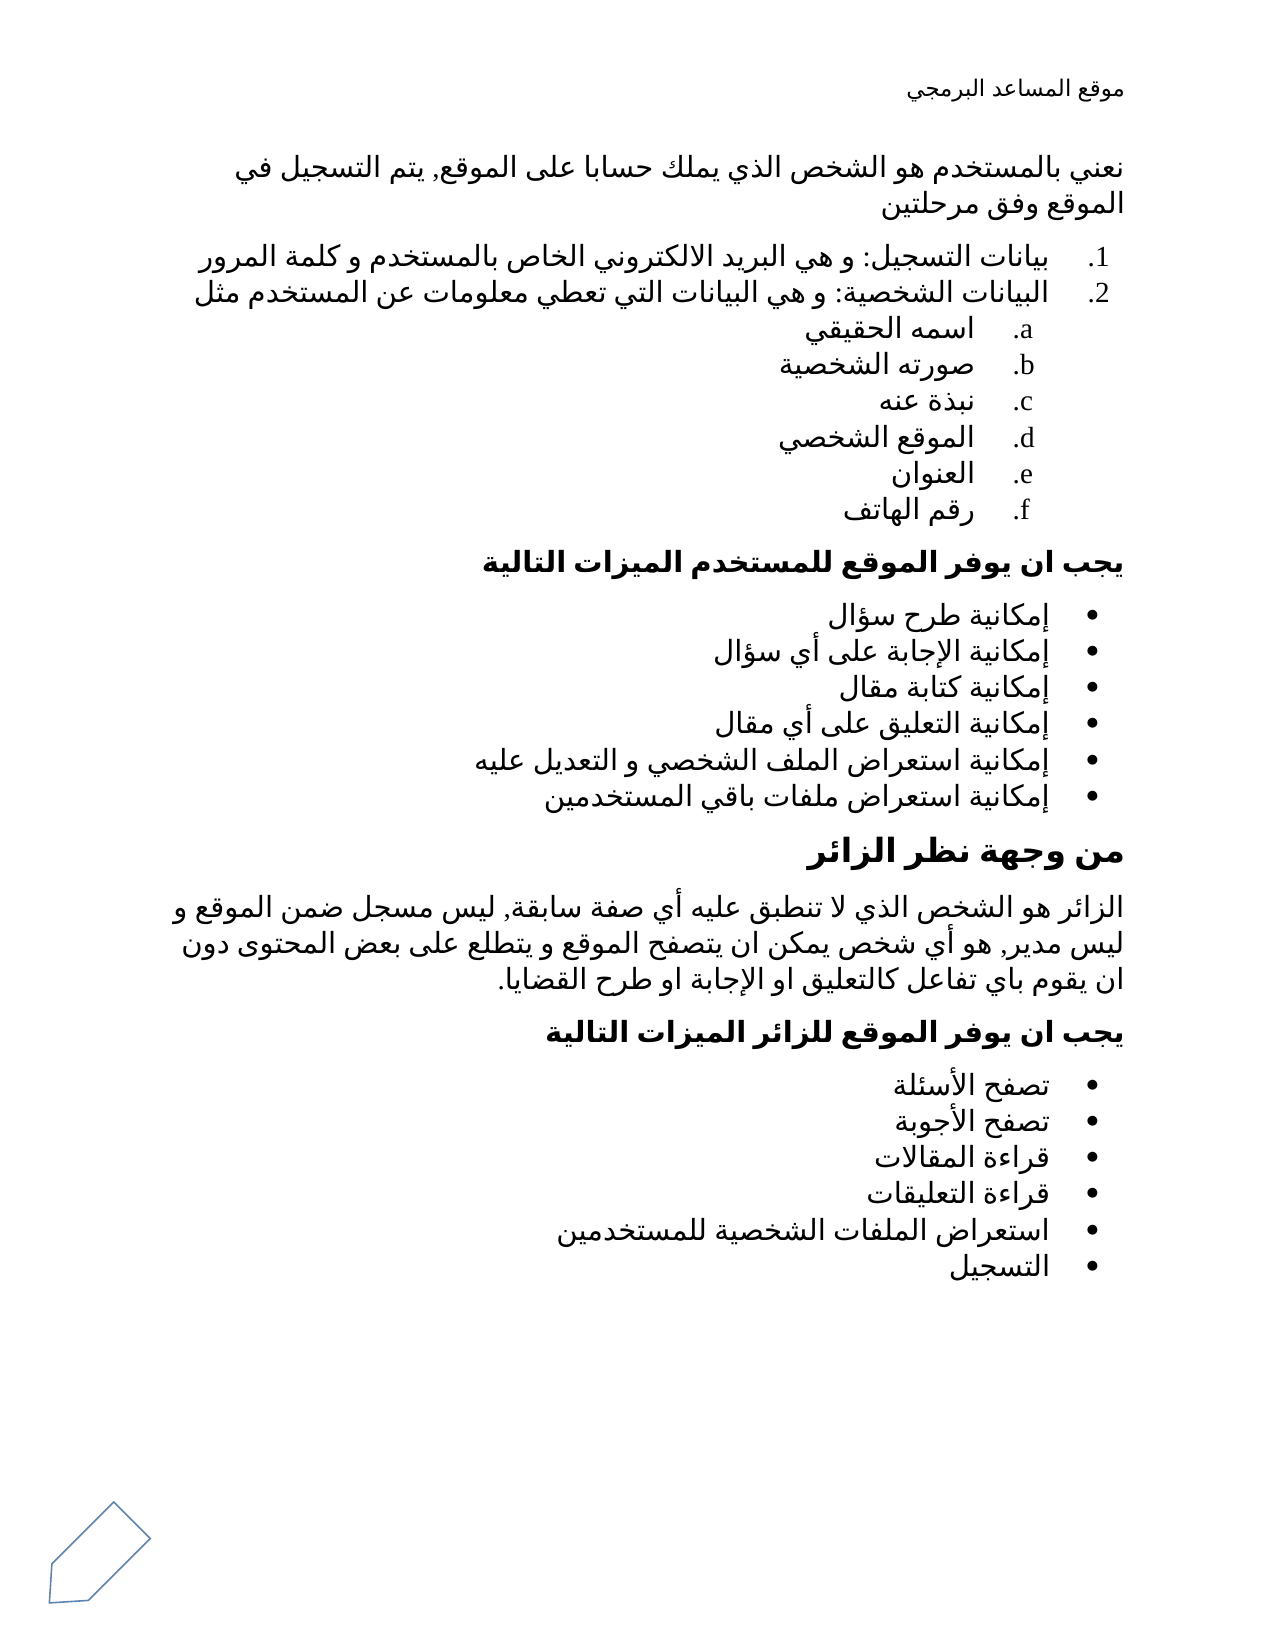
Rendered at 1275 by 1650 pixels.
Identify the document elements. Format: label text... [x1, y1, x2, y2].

list الموقع الشخصي [150, 420, 1012, 453]
list قراءة المقالات [150, 1140, 1087, 1174]
list قراءة التعليقات [150, 1176, 1087, 1210]
text الزائر هو الشخص الذي لا تنطبق عليه أي صفة سابقة, ليس مسجل ضمن الموقع و ليس مدير, هو أي شخص يمكن ان يتصفح الموقع و يتطلع على بعض المحتوى دون ان يقوم باي تفاعل كالتعليق او الإجابة او طرح القضايا. [150, 890, 1125, 996]
list التسجيل [150, 1249, 1087, 1283]
list نبذة عنه [150, 383, 1012, 417]
list صورته الشخصية [150, 347, 1012, 381]
list إمكانية طرح سؤال [150, 598, 1087, 631]
text من وجهة نظر الزائر [150, 832, 1125, 870]
list إمكانية استعراض الملف الشخصي و التعديل عليه [150, 743, 1087, 776]
text يجب ان يوفر الموقع للمستخدم الميزات التالية [150, 545, 1125, 578]
list بيانات التسجيل: و هي البريد الالكتروني الخاص بالمستخدم و كلمة المرور [150, 239, 1087, 272]
text نعني بالمستخدم هو الشخص الذي يملك حسابا على الموقع, يتم التسجيل في الموقع وفق مرحلتين [150, 150, 1125, 220]
list العنوان [150, 456, 1012, 489]
list إمكانية التعليق على أي مقال [150, 706, 1087, 740]
list إمكانية استعراض ملفات باقي المستخدمين [150, 779, 1087, 812]
list البيانات الشخصية: و هي البيانات التي تعطي معلومات عن المستخدم مثل [150, 275, 1087, 309]
list استعراض الملفات الشخصية للمستخدمين [150, 1213, 1087, 1246]
list إمكانية كتابة مقال [150, 670, 1087, 704]
list تصفح الأسئلة [150, 1068, 1087, 1101]
list تصفح الأجوبة [150, 1104, 1087, 1138]
list إمكانية الإجابة على أي سؤال [150, 634, 1087, 667]
list رقم الهاتف [150, 492, 1012, 526]
list اسمه الحقيقي [150, 311, 1012, 345]
text يجب ان يوفر الموقع للزائر الميزات التالية [150, 1015, 1125, 1048]
